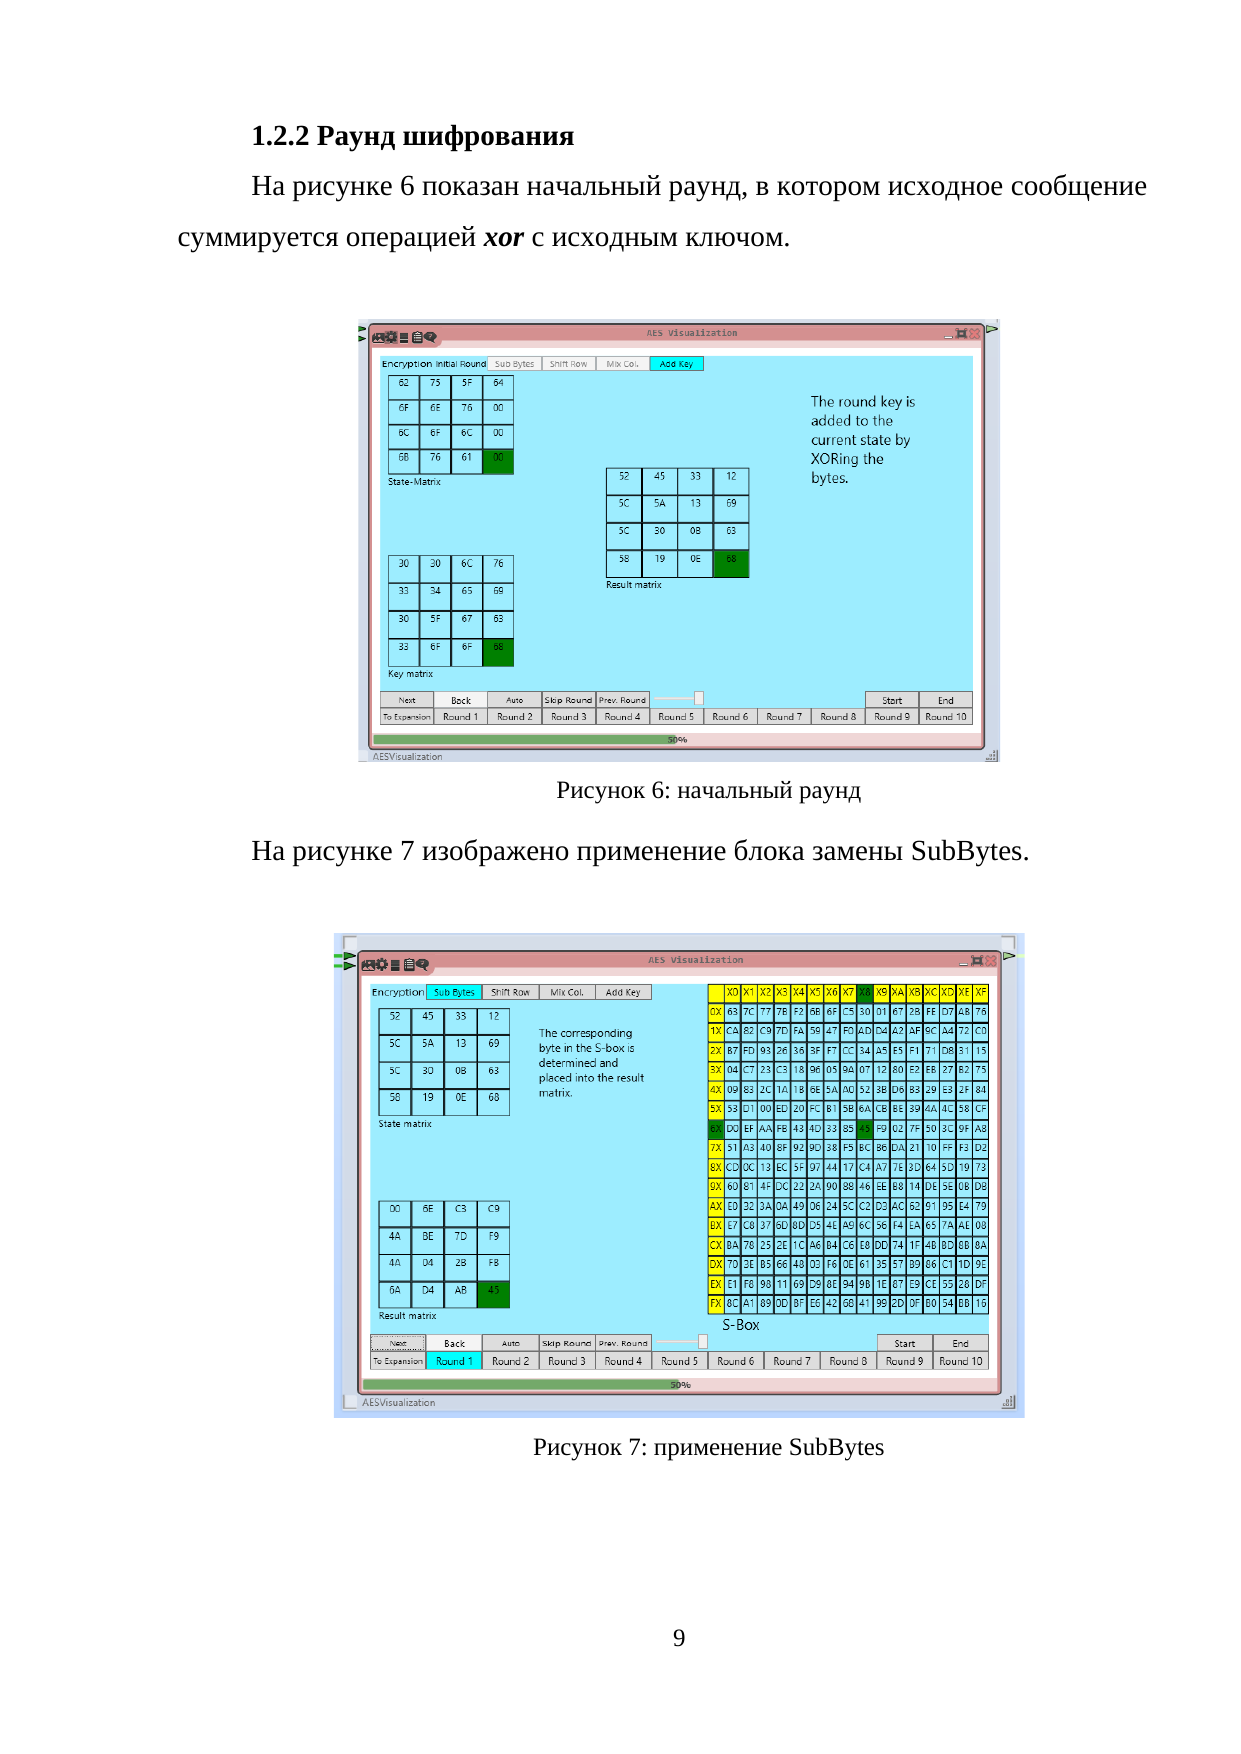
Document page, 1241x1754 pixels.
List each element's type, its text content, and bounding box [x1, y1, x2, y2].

text На рисунке 6 показан начальный раунд, в котором исходное сообщение суммируется операцией xor c исходным ключом. [177, 168, 1181, 252]
text На рисунке 7 изображено применение блока замены SubBytes. [177, 833, 1181, 867]
text Рисунок 6: начальный раунд [177, 776, 1181, 804]
picture [333, 933, 1025, 1418]
picture [358, 319, 1001, 762]
text 1.2.2 Раунд шифрования [177, 118, 1181, 152]
text Рисунок 7: применение SubBytes [177, 1432, 1181, 1461]
